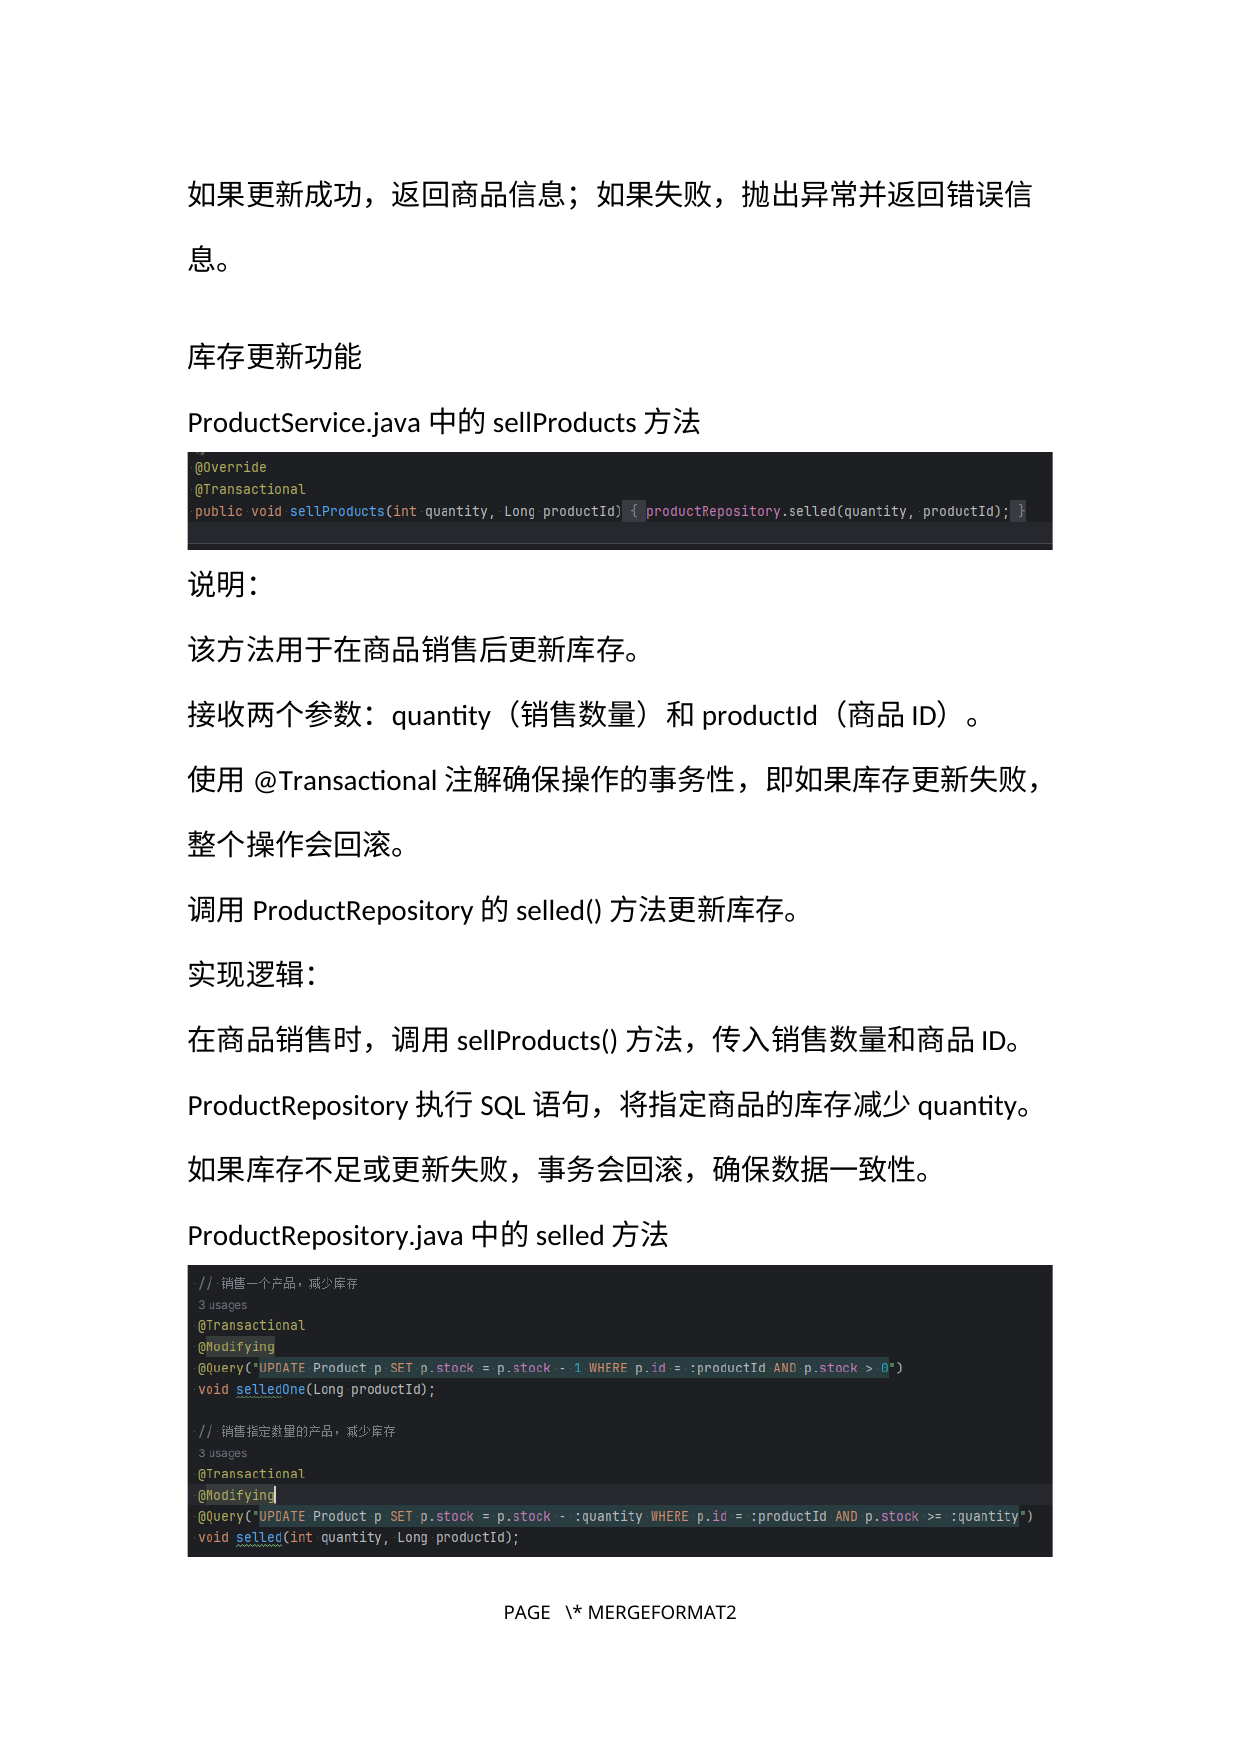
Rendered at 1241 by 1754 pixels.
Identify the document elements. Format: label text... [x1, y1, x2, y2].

text 说明： [187, 550, 1053, 615]
text 在商品销售时，调用 sellProducts() 方法，传入销售数量和商品ID。 [187, 1005, 1053, 1070]
text 接收两个参数：quantity（销售数量）和 productId（商品ID）。 [187, 680, 1053, 745]
text 调用 ProductRepository 的 selled() 方法更新库存。 [187, 875, 1053, 940]
text 使用 @Transactional 注解确保操作的事务性，即如果库存更新失败，整个操作会回滚。 [187, 745, 1053, 875]
text 库存更新功能 [187, 322, 1053, 387]
text ProductRepository 执行 SQL 语句，将指定商品的库存减少 quantity。 [187, 1070, 1053, 1135]
text ProductService.java 中的 sellProducts 方法 [187, 387, 1053, 452]
picture [187, 452, 1053, 550]
text 该方法用于在商品销售后更新库存。 [187, 615, 1053, 680]
text 如果更新成功，返回商品信息；如果失败，抛出异常并返回错误信息。 [187, 160, 1053, 290]
text 实现逻辑： [187, 940, 1053, 1005]
text ProductRepository.java 中的 selled 方法 [187, 1200, 1053, 1265]
text 如果库存不足或更新失败，事务会回滚，确保数据一致性。 [187, 1135, 1053, 1200]
picture [187, 1265, 1053, 1557]
